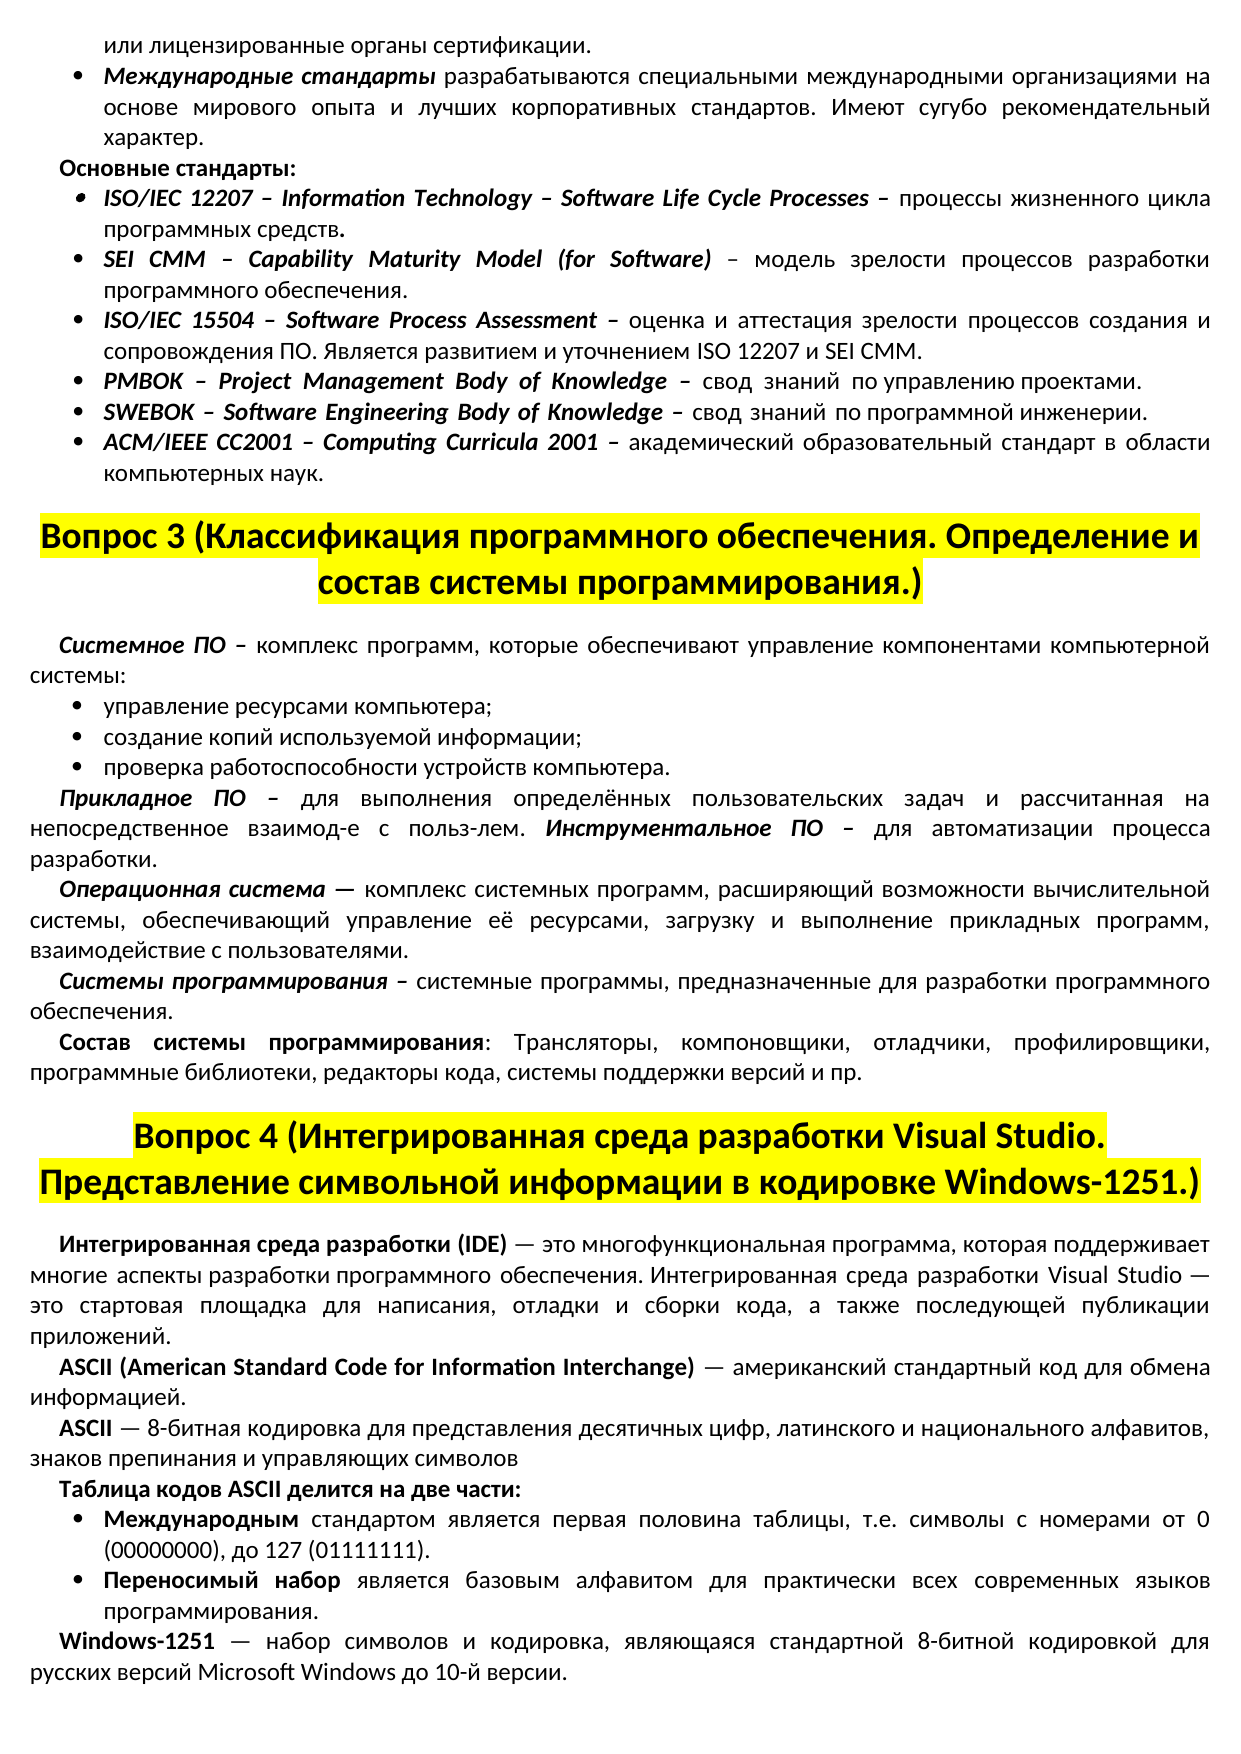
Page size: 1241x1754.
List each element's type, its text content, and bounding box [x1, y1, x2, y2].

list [74, 29, 1211, 60]
list создание копий используемой информации; [73, 721, 1211, 751]
list SWEBOK – Software Engineering Body of Knowledge – свод знаний по программной инженерии. [74, 396, 1211, 426]
text Системы программирования – системные программы, предназначенные для разработки программного обеспечения. [29, 965, 1211, 1026]
list ACM/IEEE CC2001 – Computing Curricula 2001 – академический образовательный стандарт в области компьютерных наук. [74, 426, 1211, 487]
text Состав системы программирования: Трансляторы, компоновщики, отладчики, профилировщики, программные библиотеки, редакторы кода, системы поддержки версий и пр. [29, 1026, 1211, 1087]
list Международным стандартом является первая половина таблицы, т.е. символы с номерами от 0 (00000000), до 127 (01111111). [74, 1503, 1211, 1564]
subtitle Вопрос 3 (Классификация программного обеспечения. Определение и состав системы программирования.) [29, 512, 1211, 604]
text Системное ПО – комплекс программ, которые обеспечивают управление компонентами компьютерной системы: [29, 629, 1211, 690]
list PMBOK – Project Management Body of Knowledge – свод знаний по управлению проектами. [74, 365, 1211, 396]
list ISO/IEC 15504 – Software Process Assessment – оценка и аттестация зрелости процессов создания и сопровождения ПО. Является развитием и уточнением ISO 12207 и SEI CMM. [74, 304, 1211, 365]
text Интегрированная среда разработки (IDE) — это многофункциональная программа, которая поддерживает многие аспекты разработки программного обеспечения. Интегрированная среда разработки Visual Studio — это стартовая площадка для написания, отладки и сборки кода, а также последующей публикации приложений. [29, 1228, 1211, 1351]
list Переносимый набор является базовым алфавитом для практически всех современных языков программирования. [74, 1564, 1211, 1625]
subtitle Вопрос 4 (Интегрированная среда разработки Visual Studio. Представление символьной информации в кодировке Windows-1251.) [29, 1112, 133, 1203]
text Прикладное ПО – для выполнения определённых пользовательских задач и рассчитанная на непосредственное взаимод-е с польз-лем. Инструментальное ПО – для автоматизации процесса разработки. [29, 782, 1211, 873]
text ASCII — 8-битная кодировка для представления десятичных цифр, латинского и национального алфавитов, знаков препинания и управляющих символов [29, 1412, 1211, 1473]
list Международные стандарты разрабатываются специальными международными организациями на основе мирового опыта и лучших корпоративных стандартов. Имеют сугубо рекомендательный характер. [74, 60, 1211, 152]
list проверка работоспособности устройств компьютера. [73, 751, 1211, 782]
list управление ресурсами компьютера; [73, 690, 1211, 721]
list SEI CMM – Capability Maturity Model (for Software) – модель зрелости процессов разработки программного обеспечения. [74, 243, 1211, 304]
text Windows-1251 — набор символов и кодировка, являющаяся стандартной 8-битной кодировкой для русских версий Microsoft Windows до 10-й версии. [29, 1625, 1211, 1686]
text Таблица кодов ASCII делится на две части: [29, 1473, 1211, 1503]
subtitle Вопрос 4 (Интегрированная среда разработки Visual Studio. Представление символьной информации в кодировке Windows-1251.) [1107, 1112, 1211, 1203]
text ASCII (American Standard Code for Information Interchange) — американский стандартный код для обмена информацией. [29, 1351, 1211, 1412]
list ISO/IEC 12207 – Information Technology – Software Life Cycle Processes – процессы жизненного цикла программных средств. [74, 182, 1211, 243]
text Основные стандарты: [29, 152, 1211, 182]
text Операционная система — комплекс системных программ, расширяющий возможности вычислительной системы, обеспечивающий управление её ресурсами, загрузку и выполнение прикладных программ, взаимодействие с пользователями. [29, 873, 1211, 965]
